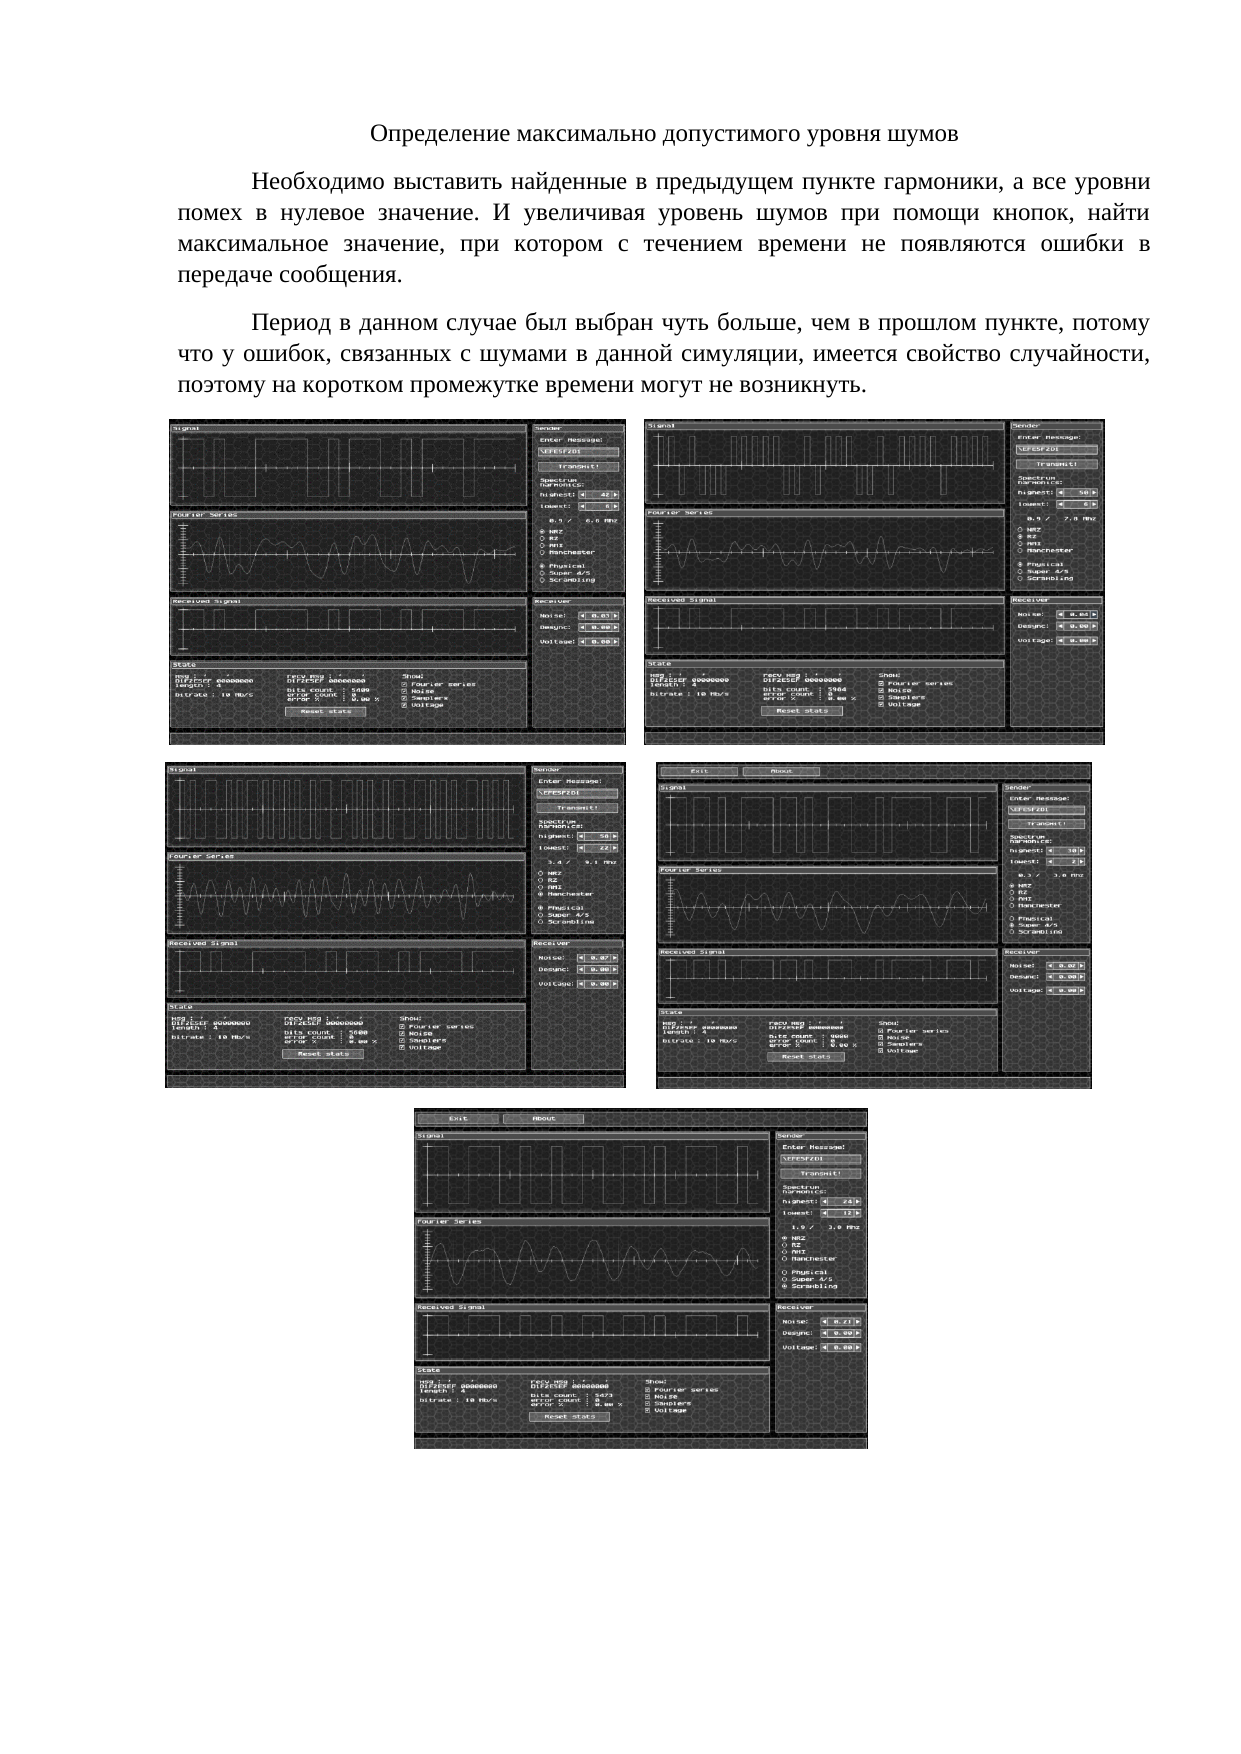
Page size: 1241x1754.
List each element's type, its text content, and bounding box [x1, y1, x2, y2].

picture [165, 762, 626, 1088]
picture [169, 419, 626, 745]
picture [414, 1108, 868, 1449]
text Период в данном случае был выбран чуть больше, чем в прошлом пункте, потому что у ошибок, связанных с шумами в данной симуляции, имеется свойство случайности, поэтому на коротком промежутке времени могут не возникнуть. [177, 307, 1152, 397]
picture [656, 762, 1092, 1089]
text Определение максимально допустимого уровня шумов [177, 118, 1152, 147]
picture [644, 419, 1105, 745]
text Необходимо выставить найденные в предыдущем пункте гармоники, а все уровни помех в нулевое значение. И увеличивая уровень шумов при помощи кнопок, найти максимальное значение, при котором с течением времени не появляются ошибки в передаче сообщения. [177, 166, 1152, 288]
